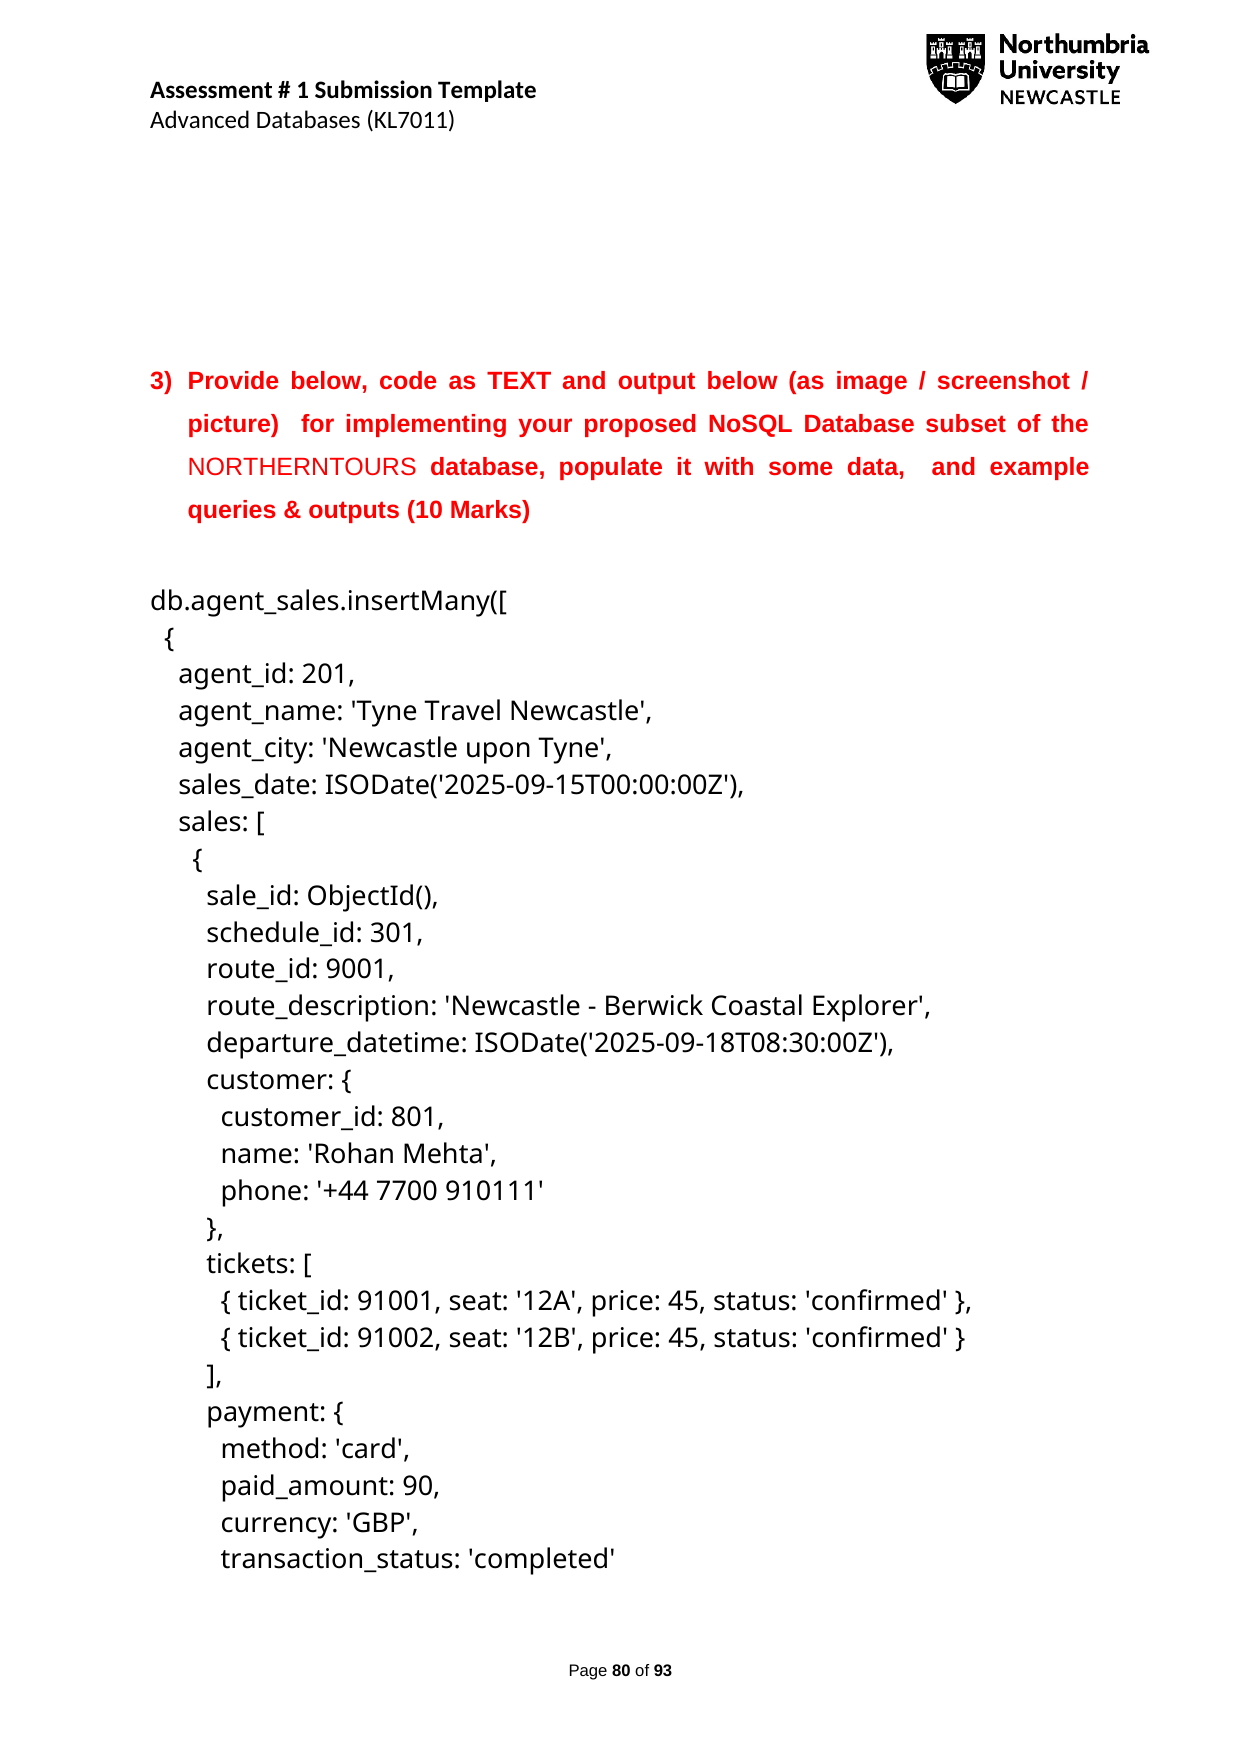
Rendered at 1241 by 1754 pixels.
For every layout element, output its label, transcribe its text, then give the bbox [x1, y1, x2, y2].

text agent_id: 201, [150, 655, 1090, 692]
text route_description: 'Newcastle - Berwick Coastal Explorer', [150, 987, 1090, 1024]
list Provide below, code as TEXT and output below (as image / screenshot / picture) for implementing your proposed NoSQL Database subset of the NORTHERNTOURS database, populate it with some data, and example queries & outputs (10 Marks) [150, 366, 1090, 524]
text phone: '+44 7700 910111' [150, 1171, 1090, 1208]
text name: 'Rohan Mehta', [150, 1134, 1090, 1171]
text sales: [ [150, 802, 1090, 839]
text agent_city: 'Newcastle upon Tyne', [150, 729, 1090, 766]
text customer_id: 801, [150, 1097, 1090, 1134]
text customer: { [150, 1061, 1090, 1097]
text ], [150, 1356, 1090, 1392]
text sale_id: ObjectId(), [150, 876, 1090, 913]
text { [150, 618, 1090, 655]
text }, [150, 1208, 1090, 1245]
text method: 'card', [150, 1429, 1090, 1466]
text { [150, 839, 1090, 876]
text db.agent_sales.insertMany([ [150, 581, 1090, 618]
text transaction_status: 'completed' [150, 1540, 1090, 1577]
text route_id: 9001, [150, 950, 1090, 987]
text departure_datetime: ISODate('2025-09-18T08:30:00Z'), [150, 1024, 1090, 1061]
text currency: 'GBP', [150, 1503, 1090, 1540]
text schedule_id: 301, [150, 913, 1090, 950]
text { ticket_id: 91002, seat: '12B', price: 45, status: 'confirmed' } [150, 1319, 1090, 1356]
picture [898, 6, 1178, 133]
text agent_name: 'Tyne Travel Newcastle', [150, 692, 1090, 729]
text payment: { [150, 1392, 1090, 1429]
text paid_amount: 90, [150, 1466, 1090, 1503]
text sales_date: ISODate('2025-09-15T00:00:00Z'), [150, 766, 1090, 802]
text tickets: [ [150, 1245, 1090, 1282]
text { ticket_id: 91001, seat: '12A', price: 45, status: 'confirmed' }, [150, 1282, 1090, 1319]
